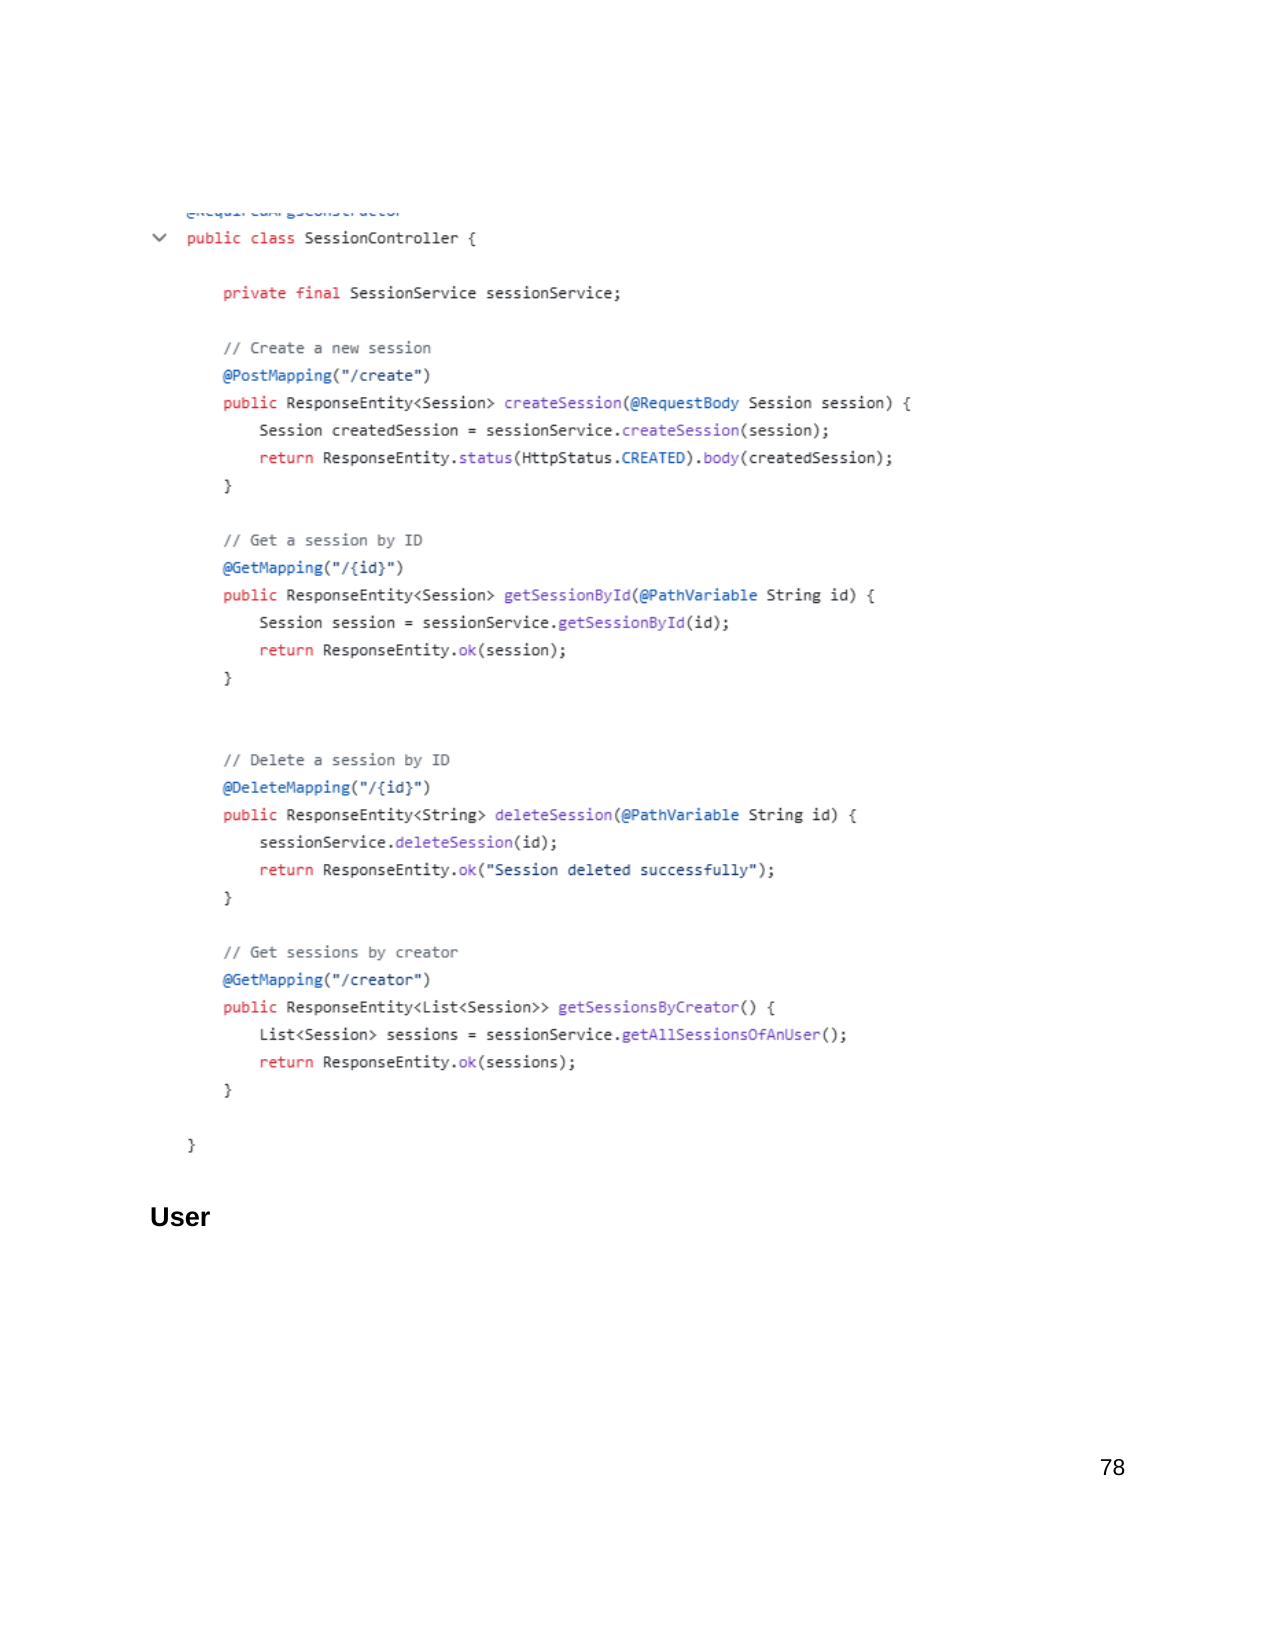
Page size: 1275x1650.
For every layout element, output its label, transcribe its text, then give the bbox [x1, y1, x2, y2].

text User [150, 1201, 1125, 1232]
picture [150, 213, 1125, 1161]
